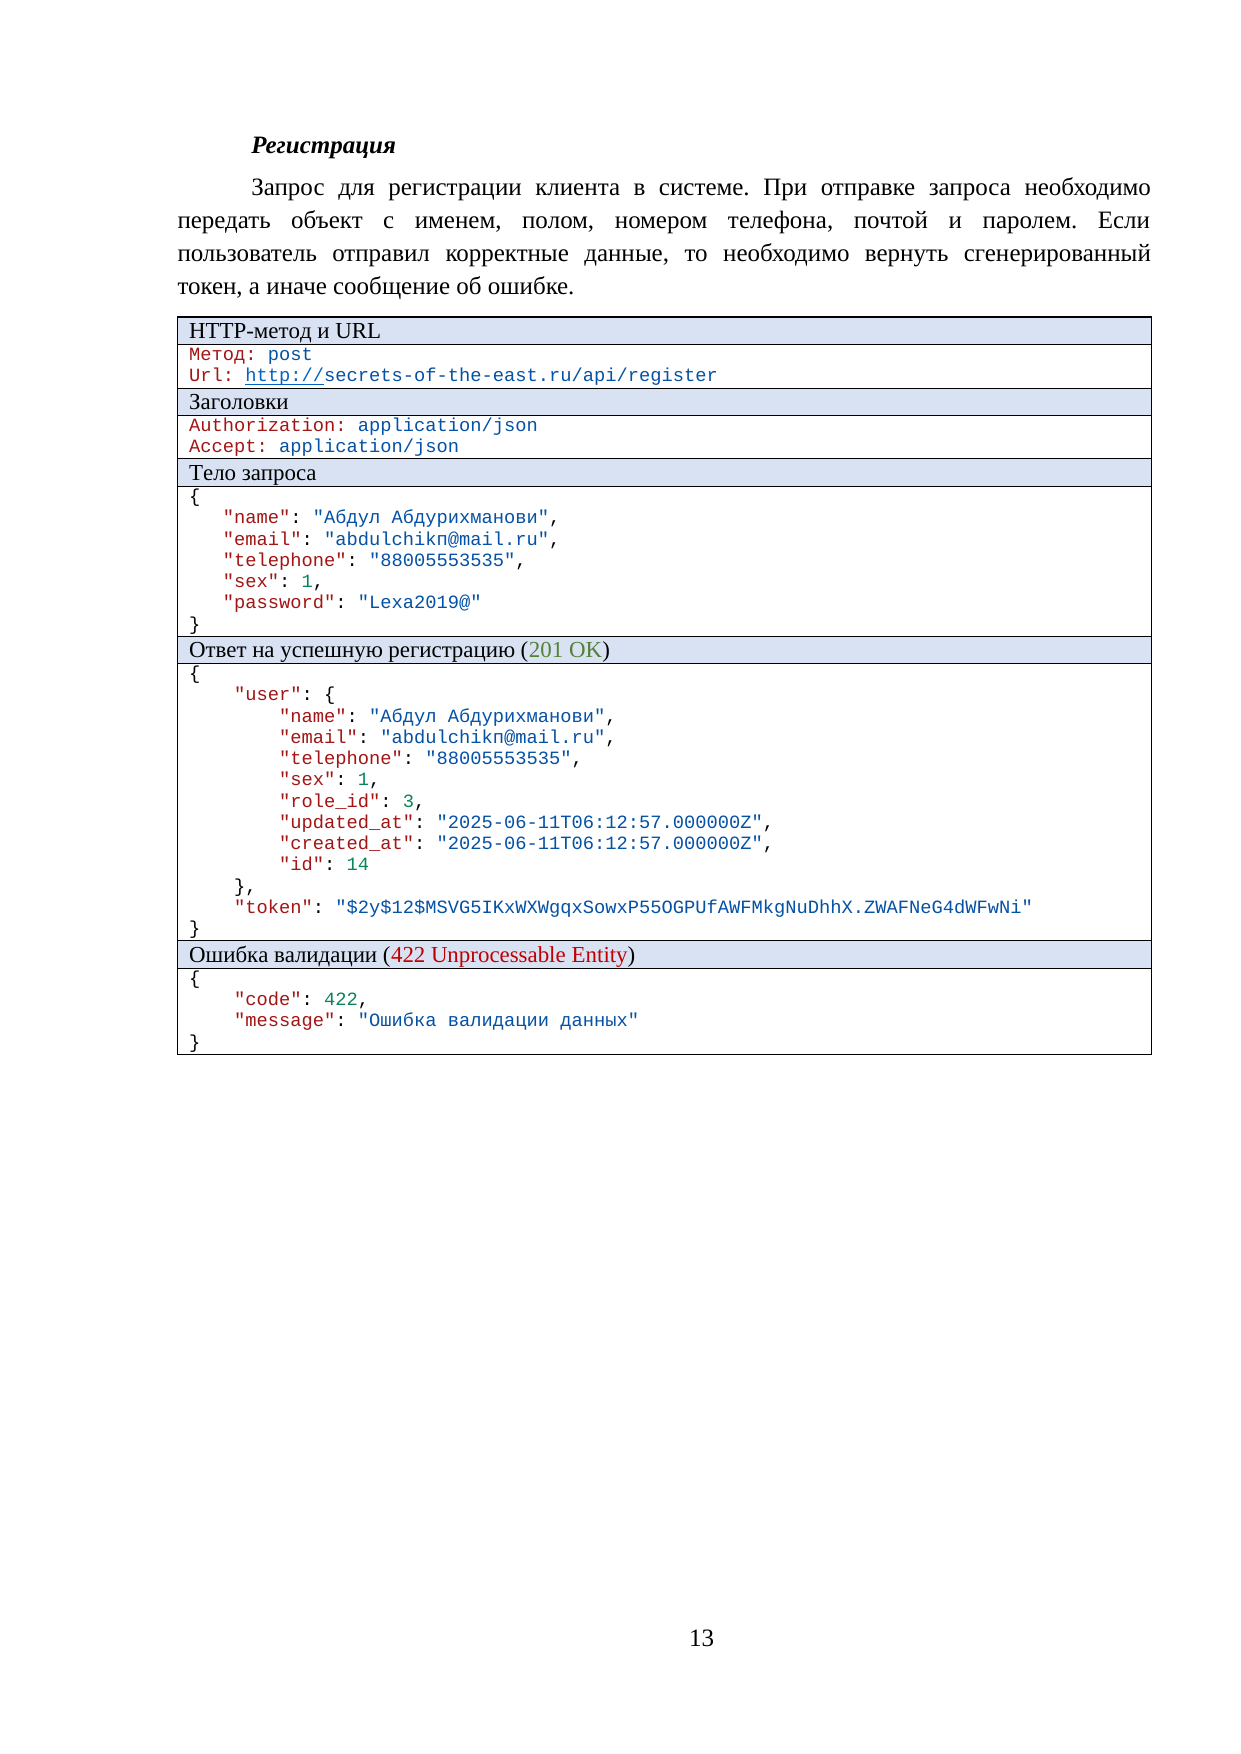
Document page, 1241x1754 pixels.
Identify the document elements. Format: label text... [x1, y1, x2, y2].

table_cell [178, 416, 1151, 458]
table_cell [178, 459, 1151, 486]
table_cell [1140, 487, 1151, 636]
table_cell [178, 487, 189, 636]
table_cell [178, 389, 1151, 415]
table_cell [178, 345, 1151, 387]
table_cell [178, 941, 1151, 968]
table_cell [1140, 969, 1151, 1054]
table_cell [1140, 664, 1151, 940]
text Регистрация [177, 131, 1152, 159]
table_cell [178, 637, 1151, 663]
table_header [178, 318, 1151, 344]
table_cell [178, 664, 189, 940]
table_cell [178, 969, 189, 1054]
text Запрос для регистрации клиента в системе. При отправке запроса необходимо передать объект с именем, полом, номером телефона, почтой и паролем. Если пользователь отправил корректные данные, то необходимо вернуть сгенерированный токен, а иначе сообщение об ошибке. [177, 172, 1152, 300]
